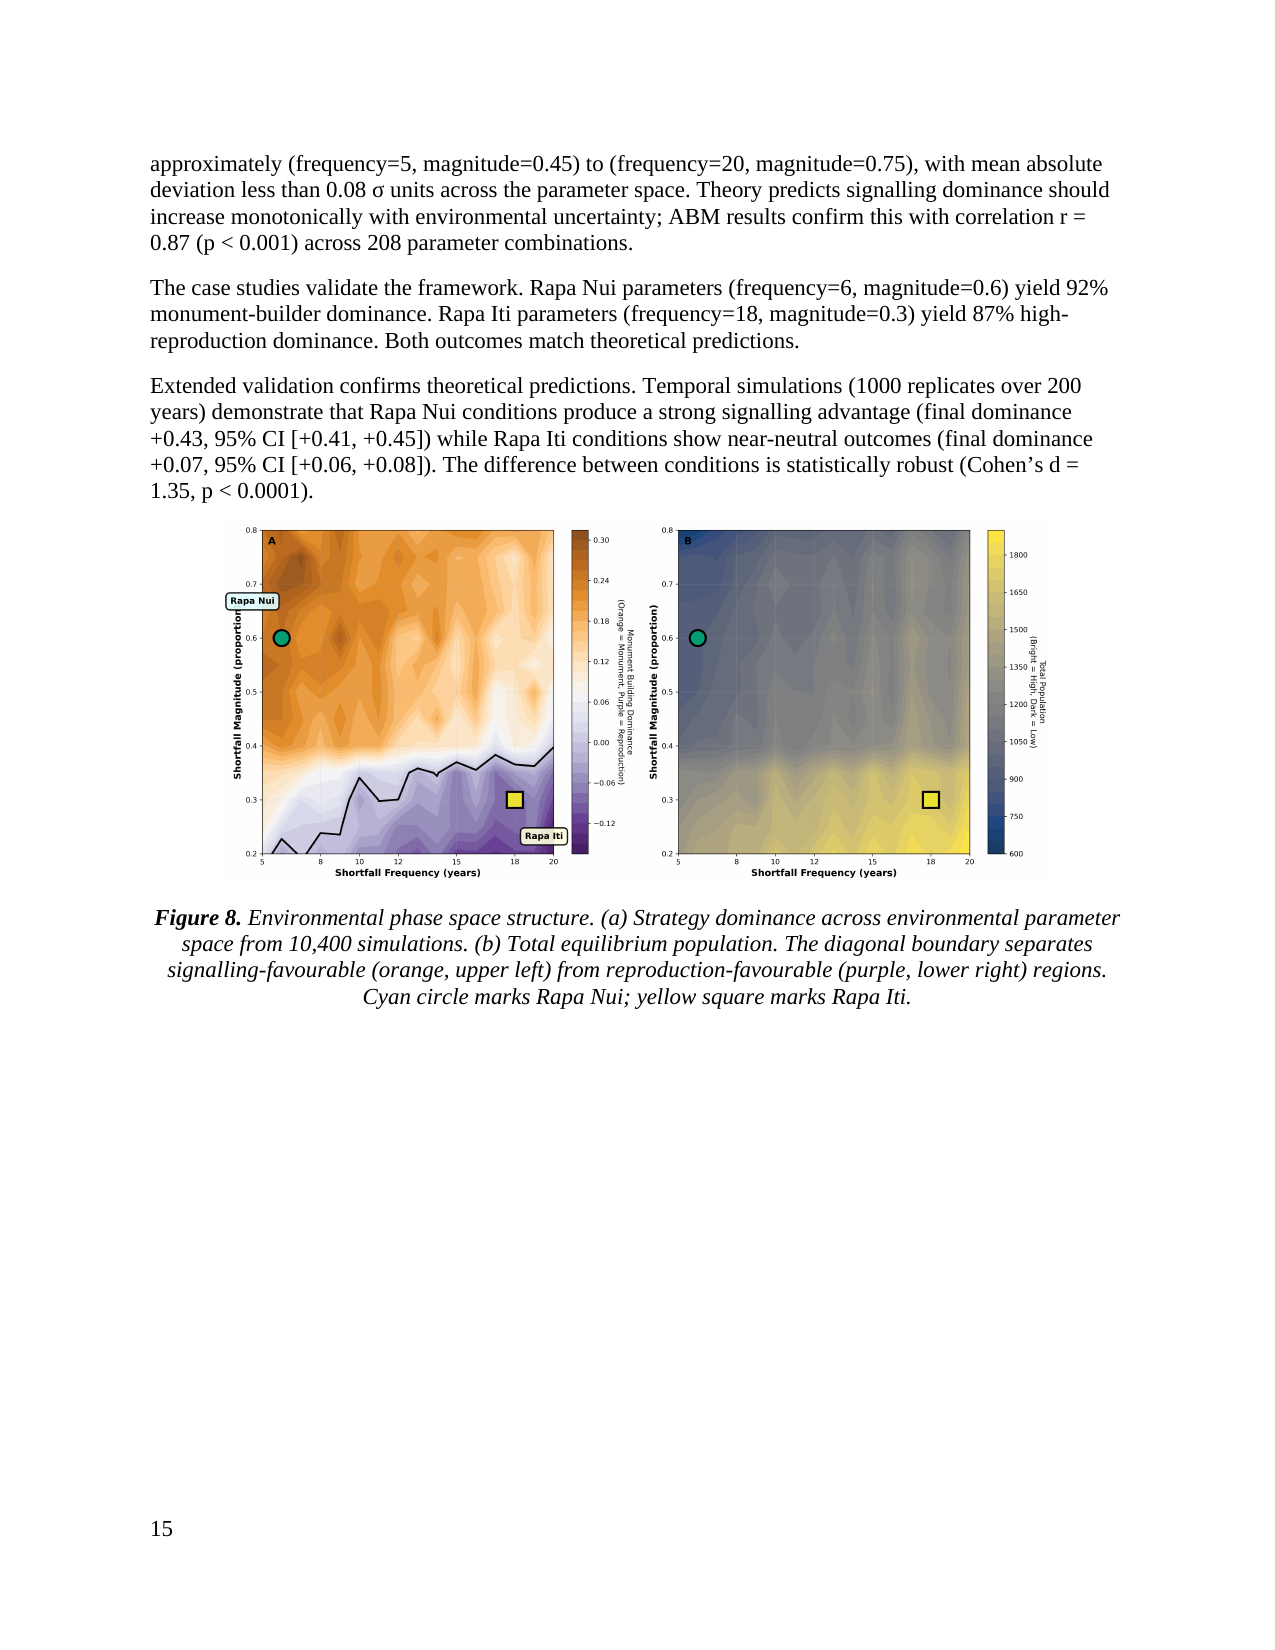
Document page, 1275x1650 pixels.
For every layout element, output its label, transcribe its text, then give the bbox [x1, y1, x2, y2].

text The case studies validate the framework. Rapa Nui parameters (frequency=6, magnitude=0.6) yield 92% monument-builder dominance. Rapa Iti parameters (frequency=18, magnitude=0.3) yield 87% high-reproduction dominance. Both outcomes match theoretical predictions. [150, 274, 1125, 353]
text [150, 150, 1125, 255]
picture [225, 522, 1050, 883]
text Extended validation confirms theoretical predictions. Temporal simulations (1000 replicates over 200 years) demonstrate that Rapa Nui conditions produce a strong signalling advantage (final dominance +0.43, 95% CI [+0.41, +0.45]) while Rapa Iti conditions show near-neutral outcomes (final dominance +0.07, 95% CI [+0.06, +0.08]). The difference between conditions is statistically robust (Cohen’s d = 1.35, p < 0.0001). [150, 372, 1125, 504]
text Figure 8. Environmental phase space structure. (a) Strategy dominance across environmental parameter space from 10,400 simulations. (b) Total equilibrium population. The diagonal boundary separates signalling-favourable (orange, upper left) from reproduction-favourable (purple, lower right) regions. Cyan circle marks Rapa Nui; yellow square marks Rapa Iti. [150, 904, 1125, 1009]
